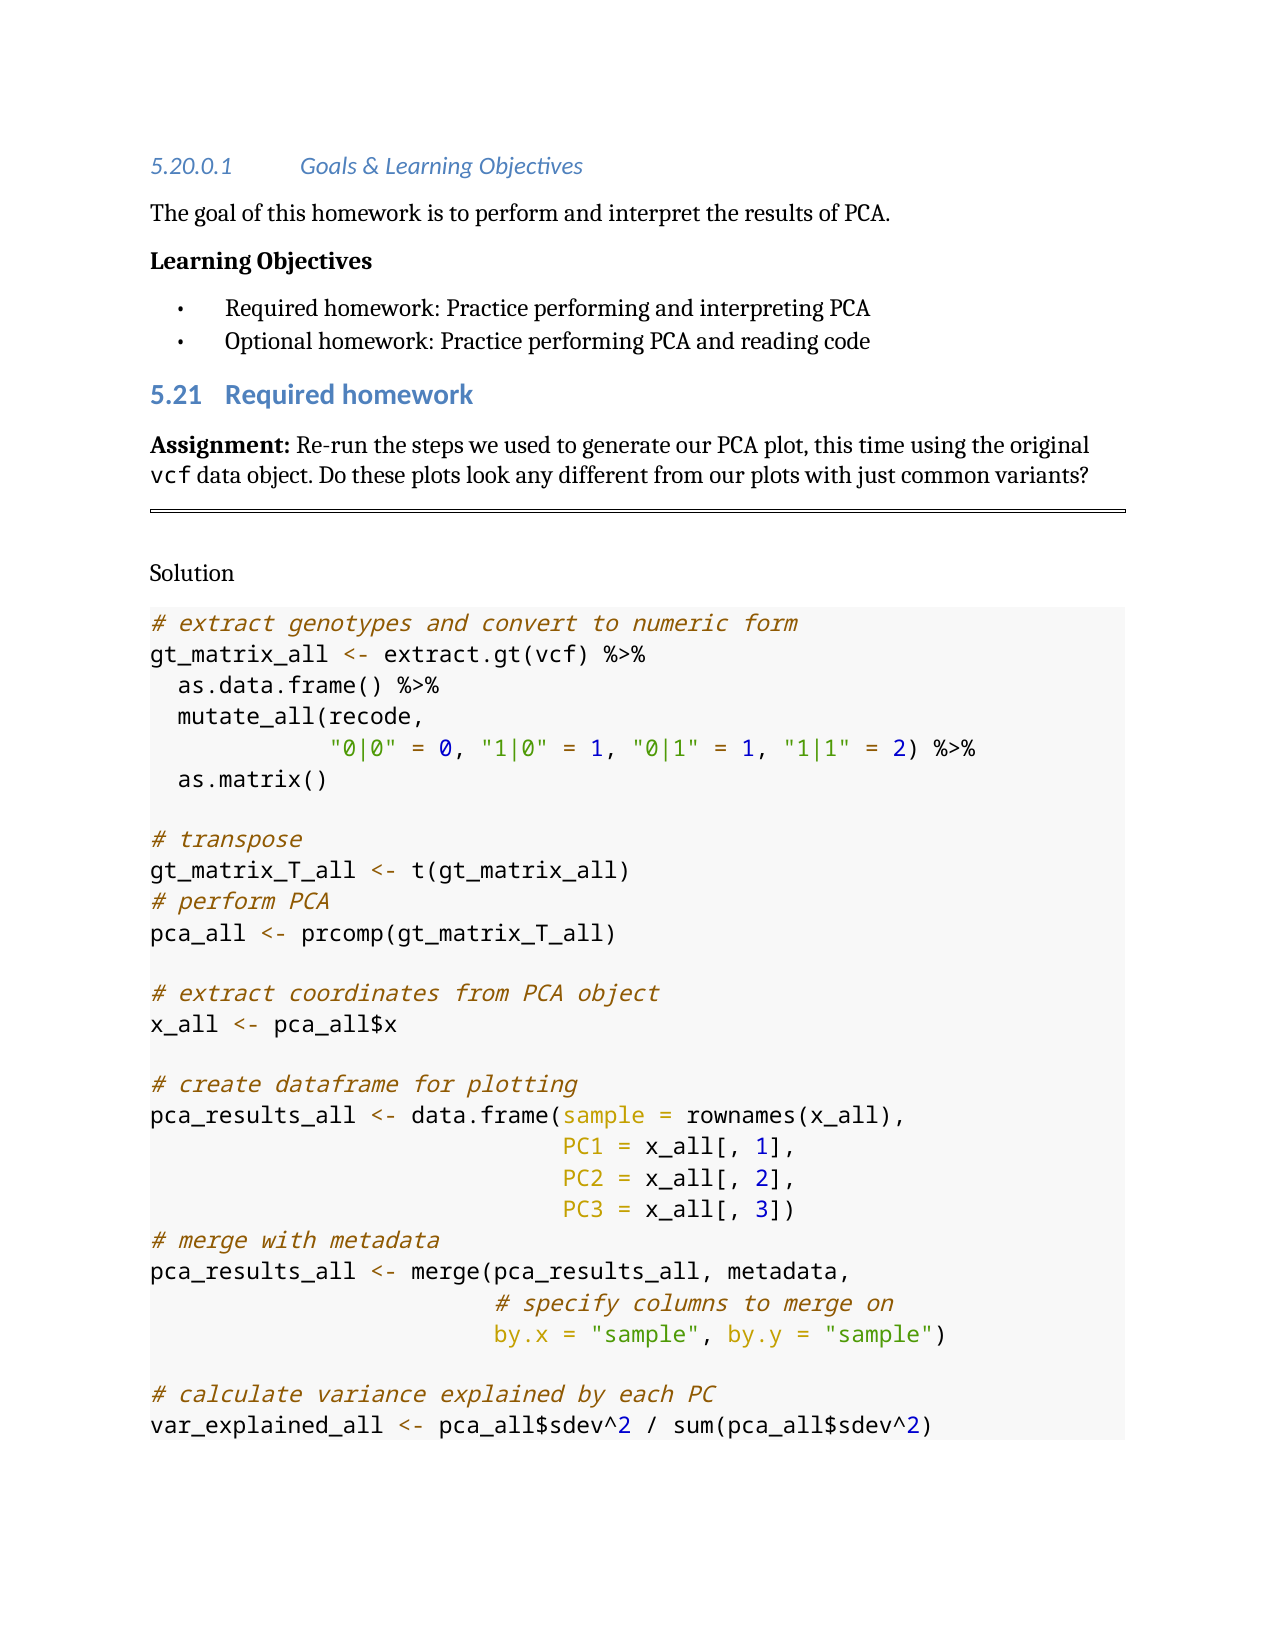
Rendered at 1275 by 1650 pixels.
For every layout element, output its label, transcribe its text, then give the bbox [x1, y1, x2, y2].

text Solution [150, 559, 1125, 588]
text Learning Objectives [150, 247, 1125, 276]
text The goal of this homework is to perform and interpret the results of PCA. [150, 199, 1125, 228]
text Assignment: Re-run the steps we used to generate our PCA plot, this time using the original vcf data object. Do these plots look any different from our plots with just common variants? [150, 431, 1125, 491]
subtitle 5.21 Required homework [150, 376, 1125, 412]
subtitle 5.20.0.1 Goals & Learning Objectives [150, 150, 1125, 181]
list Required homework: Practice performing and interpreting PCA [175, 294, 1125, 323]
list Optional homework: Practice performing PCA and reading code [175, 327, 1125, 356]
